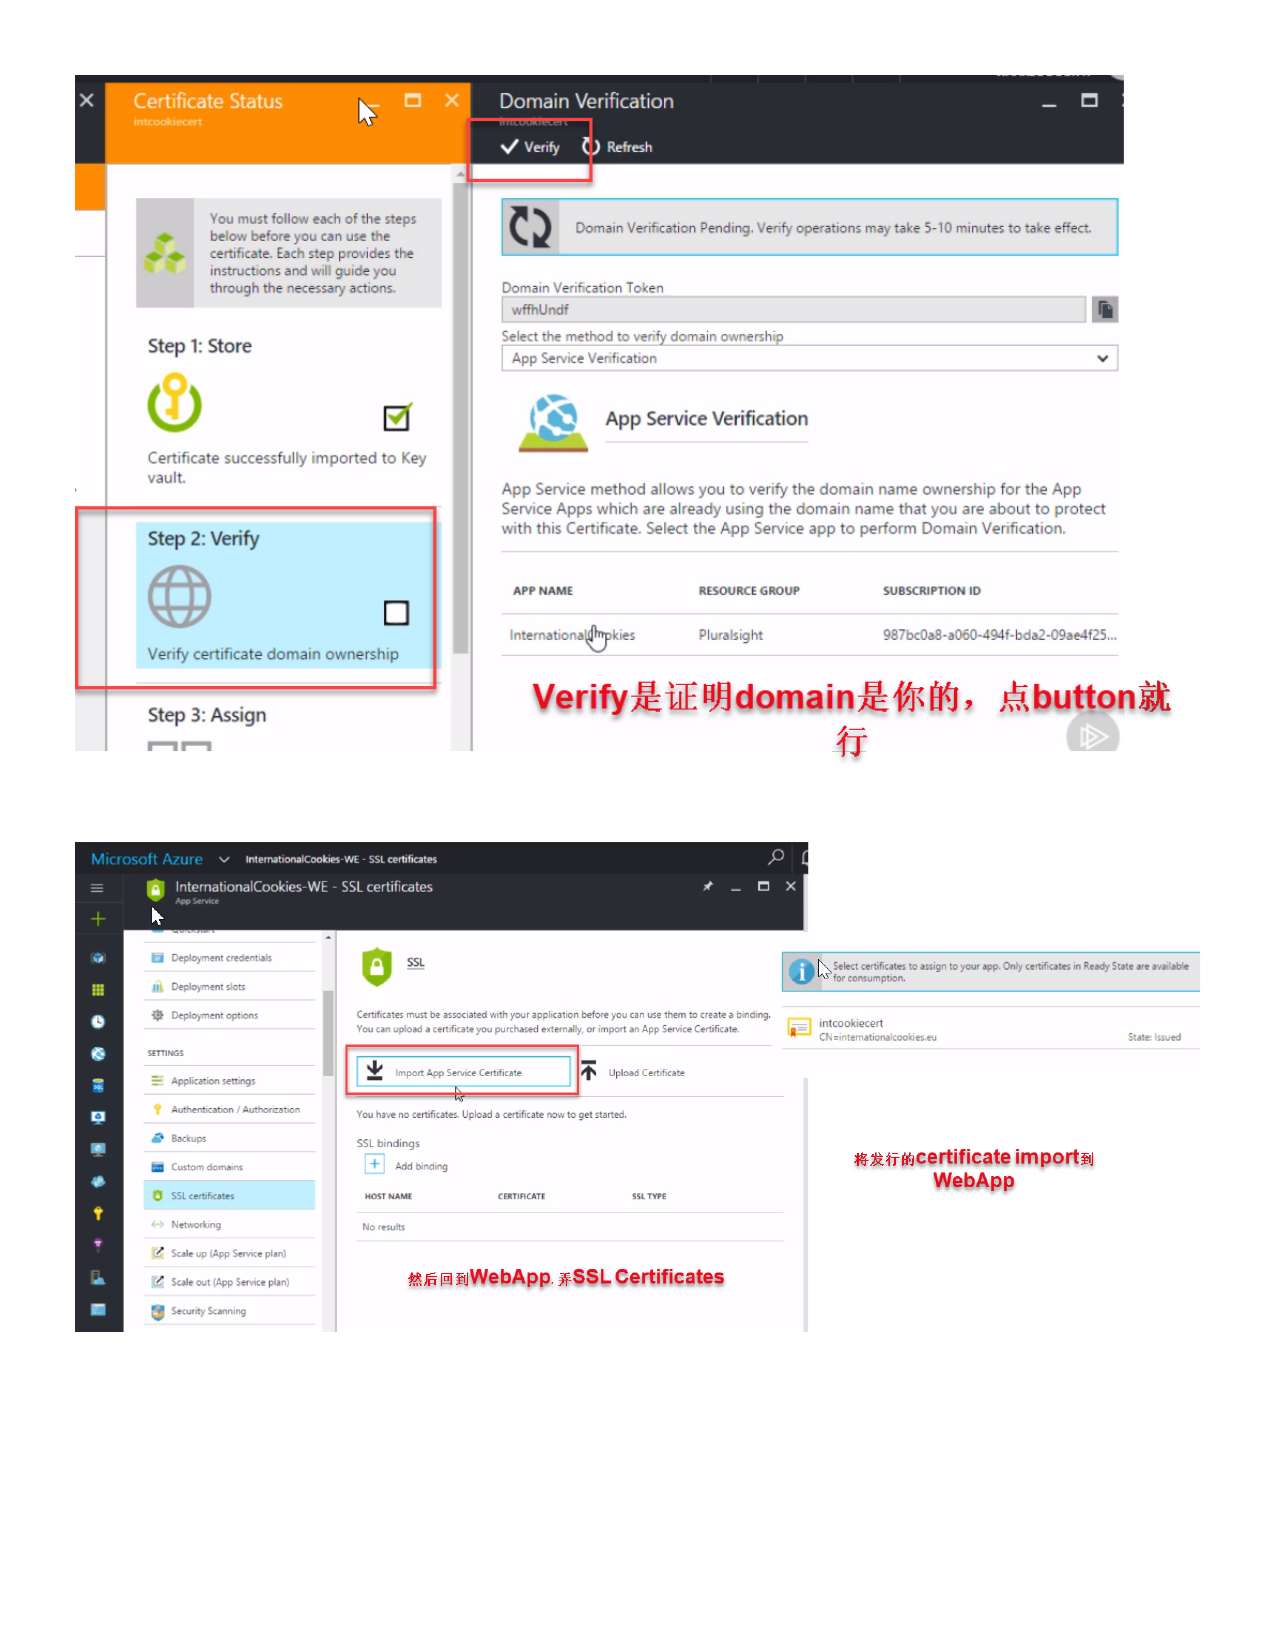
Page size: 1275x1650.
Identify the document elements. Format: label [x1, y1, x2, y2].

picture [75, 842, 1200, 1332]
picture [75, 75, 1200, 777]
